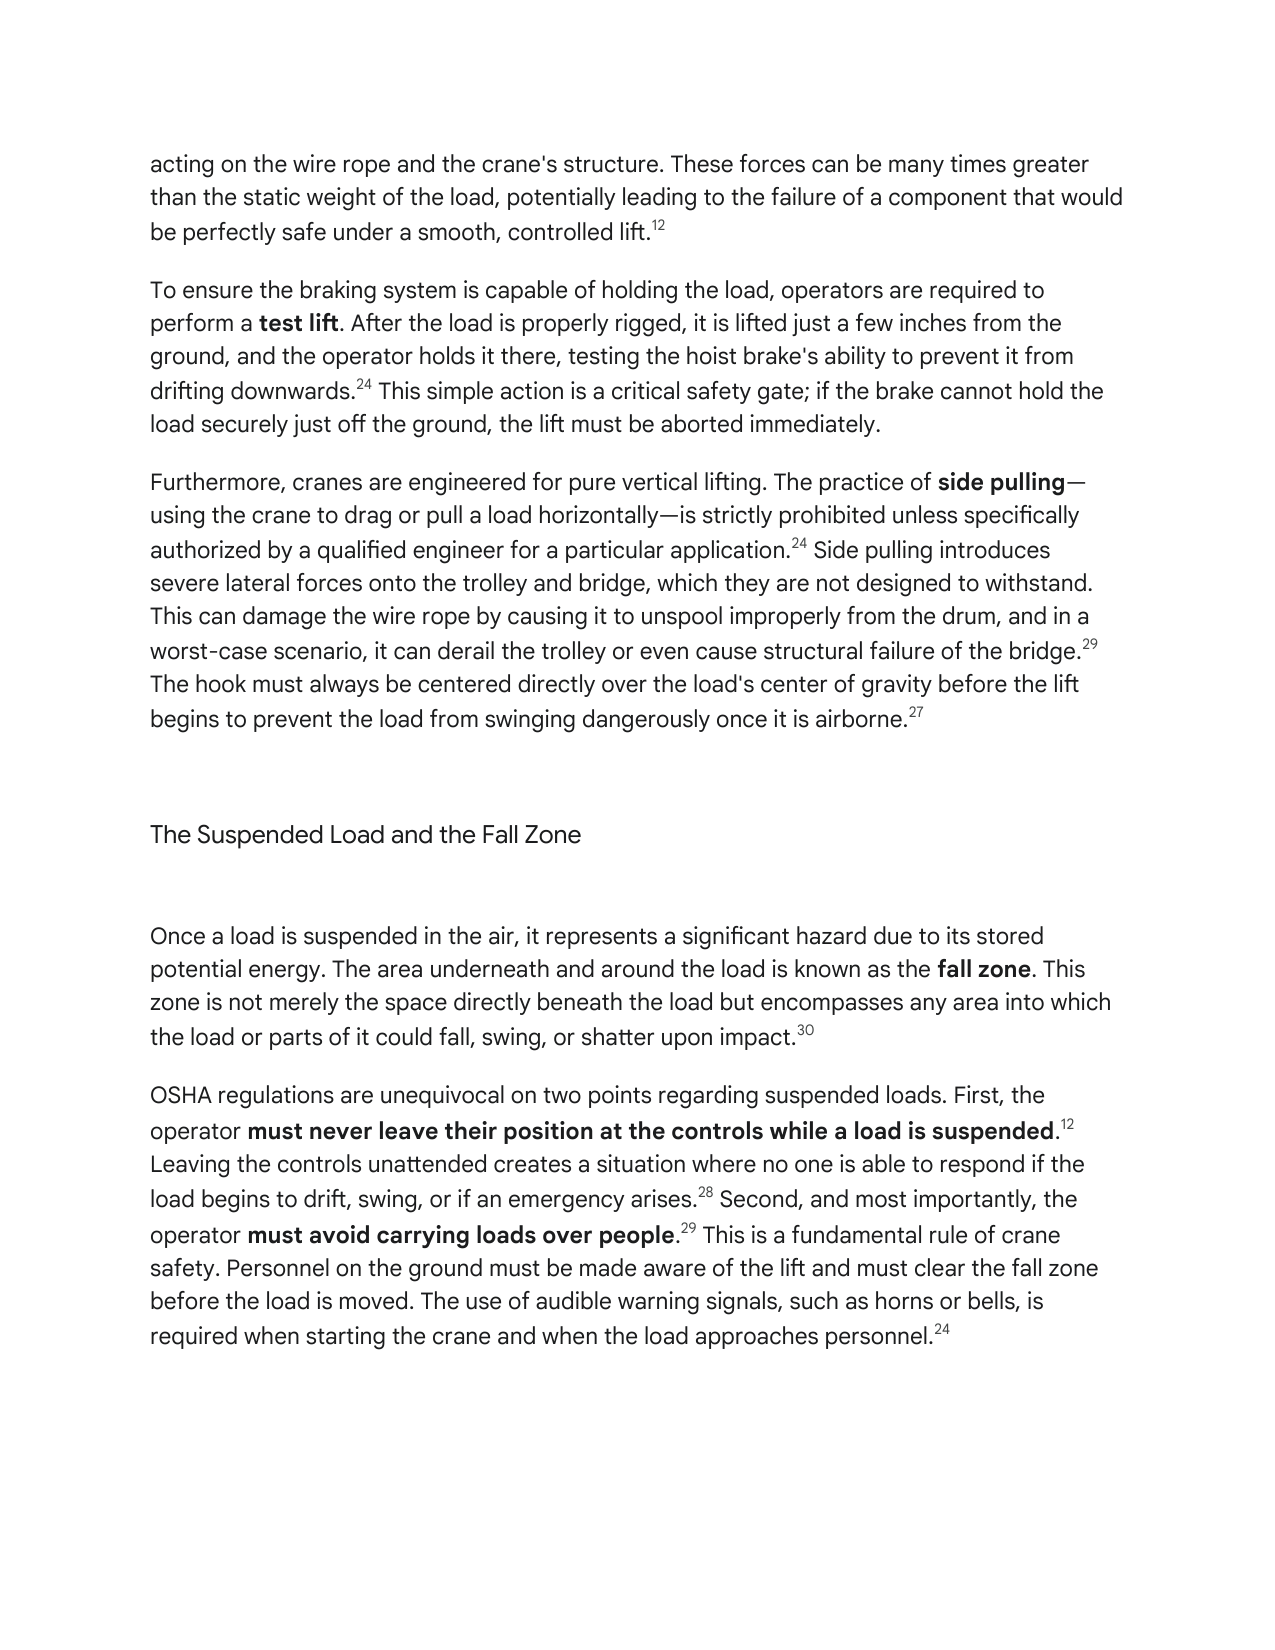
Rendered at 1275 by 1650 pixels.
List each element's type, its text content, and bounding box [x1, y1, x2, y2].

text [150, 150, 1125, 247]
subtitle The Suspended Load and the Fall Zone [150, 819, 1125, 851]
text To ensure the braking system is capable of holding the load, operators are required to perform a test lift. After the load is properly rigged, it is lifted just a few inches from the ground, and the operator holds it there, testing the hoist brake's ability to prevent it from drifting downwards.24 This simple action is a critical safety gate; if the brake cannot hold the load securely just off the ground, the lift must be aborted immediately. [150, 277, 1125, 439]
text OSHA regulations are unequivocal on two points regarding suspended loads. First, the operator must never leave their position at the controls while a load is suspended.12 Leaving the controls unattended creates a situation where no one is able to respond if the load begins to drift, swing, or if an emergency arises.28 Second, and most importantly, the operator must avoid carrying loads over people.29 This is a fundamental rule of crane safety. Personnel on the ground must be made aware of the lift and must clear the fall zone before the load is moved. The use of audible warning signals, such as horns or bells, is required when starting the crane and when the load approaches personnel.24 [150, 1082, 1125, 1352]
text Once a load is suspended in the air, it represents a significant hazard due to its stored potential energy. The area underneath and around the load is known as the fall zone. This zone is not merely the space directly beneath the load but encompasses any area into which the load or parts of it could fall, swing, or shatter upon impact.30 [150, 922, 1125, 1052]
text Furthermore, cranes are engineered for pure vertical lifting. The practice of side pulling—using the crane to drag or pull a load horizontally—is strictly prohibited unless specifically authorized by a qualified engineer for a particular application.24 Side pulling introduces severe lateral forces onto the trolley and bridge, which they are not designed to withstand. This can damage the wire rope by causing it to unspool improperly from the drum, and in a worst-case scenario, it can derail the trolley or even cause structural failure of the bridge.29 The hook must always be centered directly over the load's center of gravity before the lift begins to prevent the load from swinging dangerously once it is airborne.27 [150, 468, 1125, 735]
